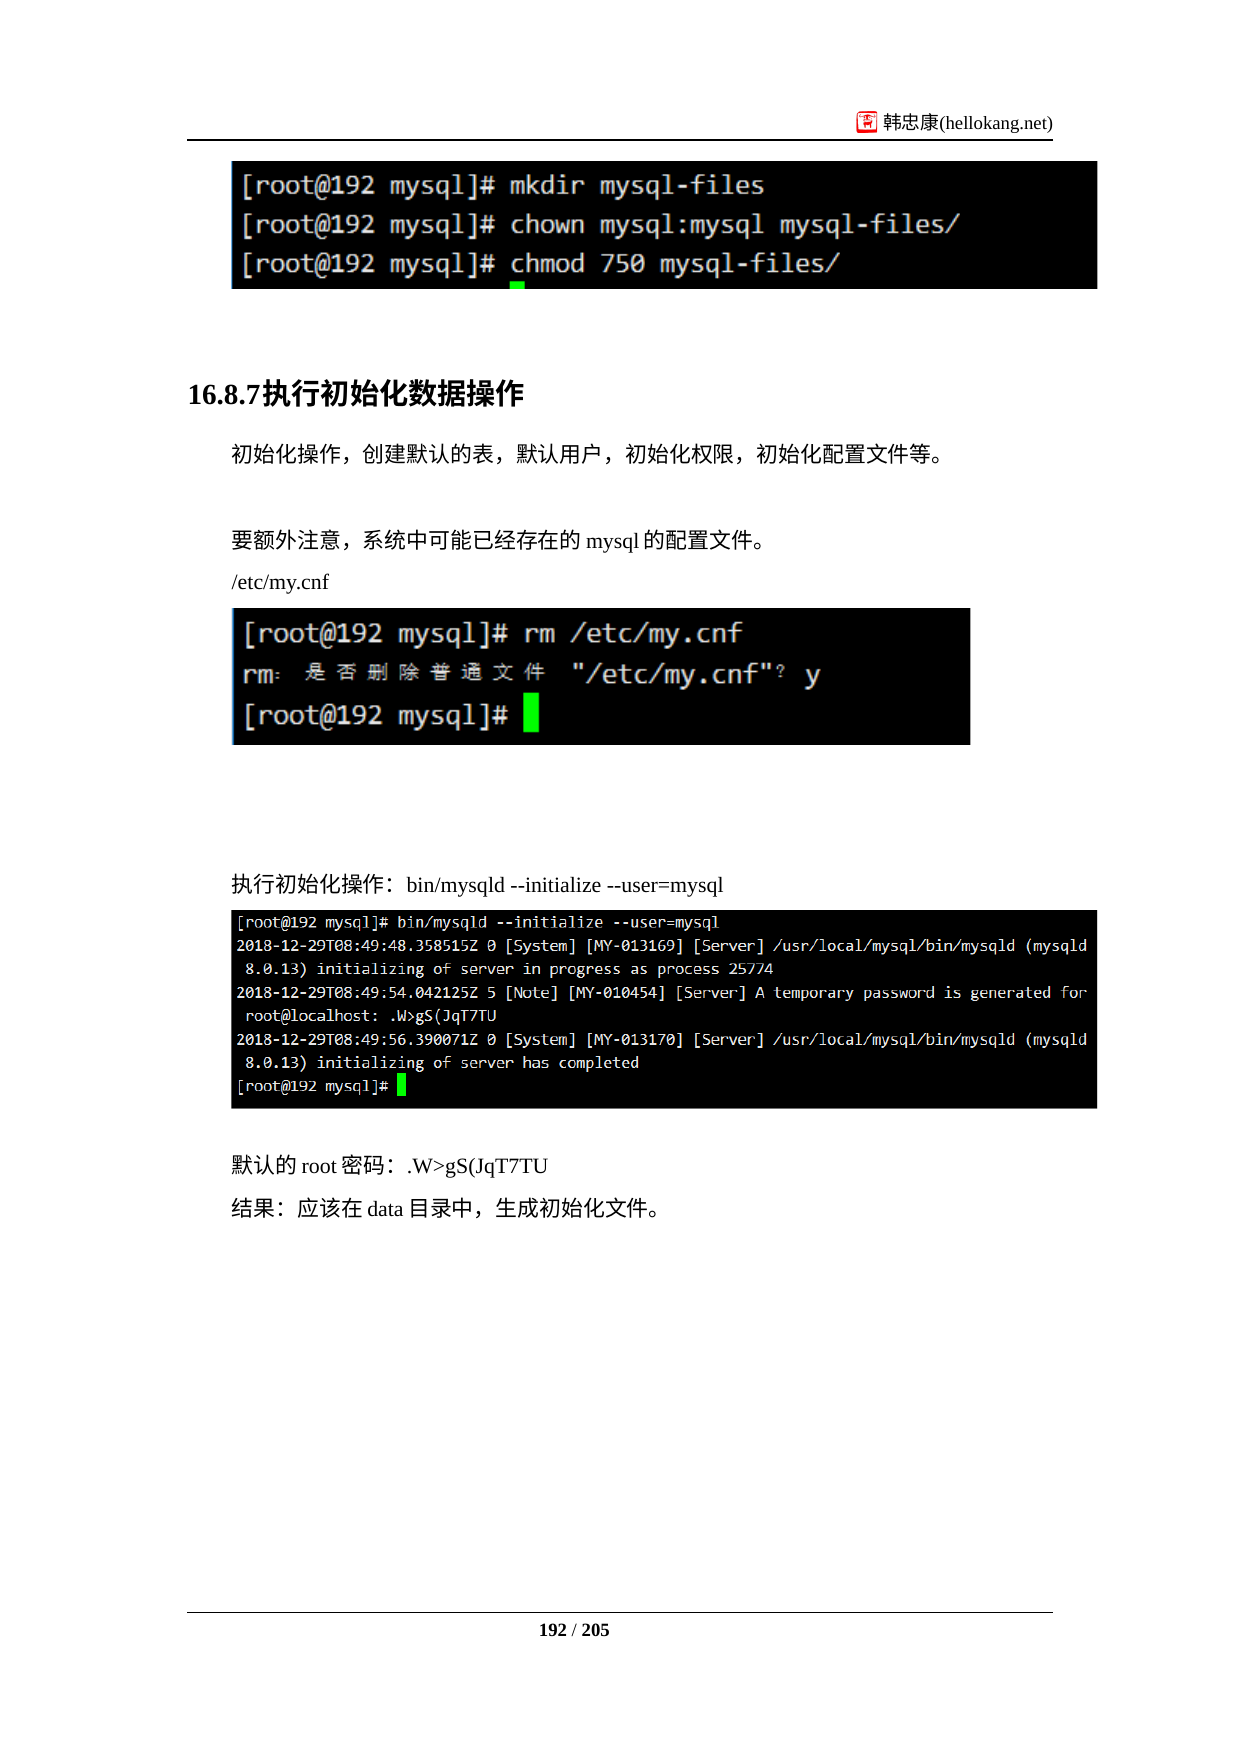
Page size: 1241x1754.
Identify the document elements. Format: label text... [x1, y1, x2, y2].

picture [231, 910, 1098, 1109]
text 默认的root密码：.W>gS(JqT7TU [187, 1148, 1053, 1180]
text 结果：应该在data目录中，生成初始化文件。 [187, 1191, 1053, 1223]
text 要额外注意，系统中可能已经存在的mysql的配置文件。 [187, 522, 1053, 555]
text 执行初始化操作：bin/mysqld --initialize --user=mysql [187, 867, 1053, 899]
text 初始化操作，创建默认的表，默认用户，初始化权限，初始化配置文件等。 [187, 437, 1053, 469]
text /etc/my.cnf [187, 565, 1053, 598]
picture [231, 161, 1098, 289]
picture [856, 111, 878, 133]
subtitle 执行初始化数据操作 [187, 359, 1053, 424]
picture [231, 608, 971, 745]
